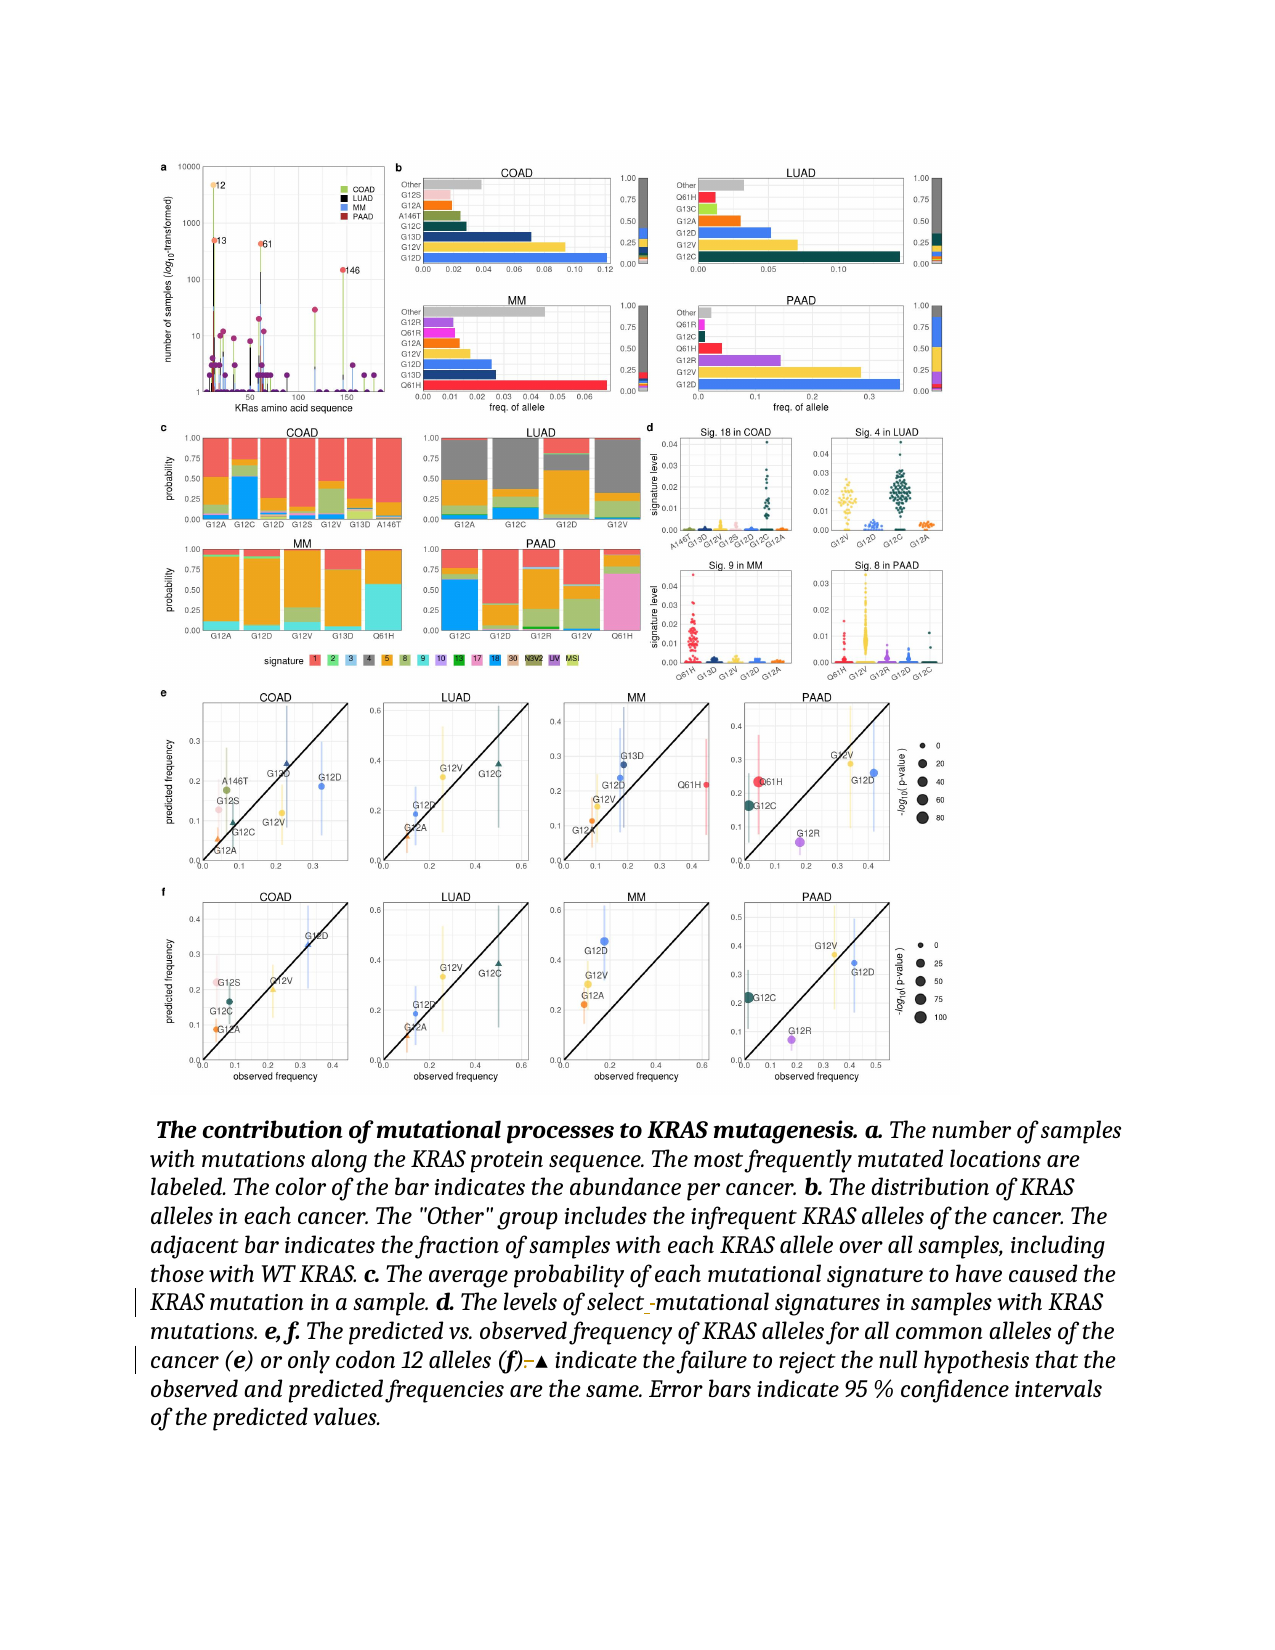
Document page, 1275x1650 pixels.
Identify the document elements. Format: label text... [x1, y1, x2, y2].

text The contribution of mutational processes to KRAS mutagenesis. a. The number of samples with mutations along the KRAS protein sequence. The most frequently mutated locations are labeled. The color of the bar indicates the abundance per cancer. b. The distribution of KRAS alleles in each cancer. The "Other" group includes the infrequent KRAS alleles of the cancer. The adjacent bar indicates the fraction of samples with each KRAS allele over all samples, including those with WT KRAS. c. The average probability of each mutational signature to have caused the KRAS mutation in a sample. d. The levels of selectmutational signatures in samples with KRAS mutations. e, f. The predicted vs. observed frequency of KRAS alleles for all common alleles of the cancer (e) or only codon 12 alleles (f) indicate the failure to reject the null hypothesis that the observed and predicted frequencies are the same. Error bars indicate 95 % confidence intervals of the predicted values. [150, 1116, 1125, 1432]
picture [150, 150, 960, 1095]
